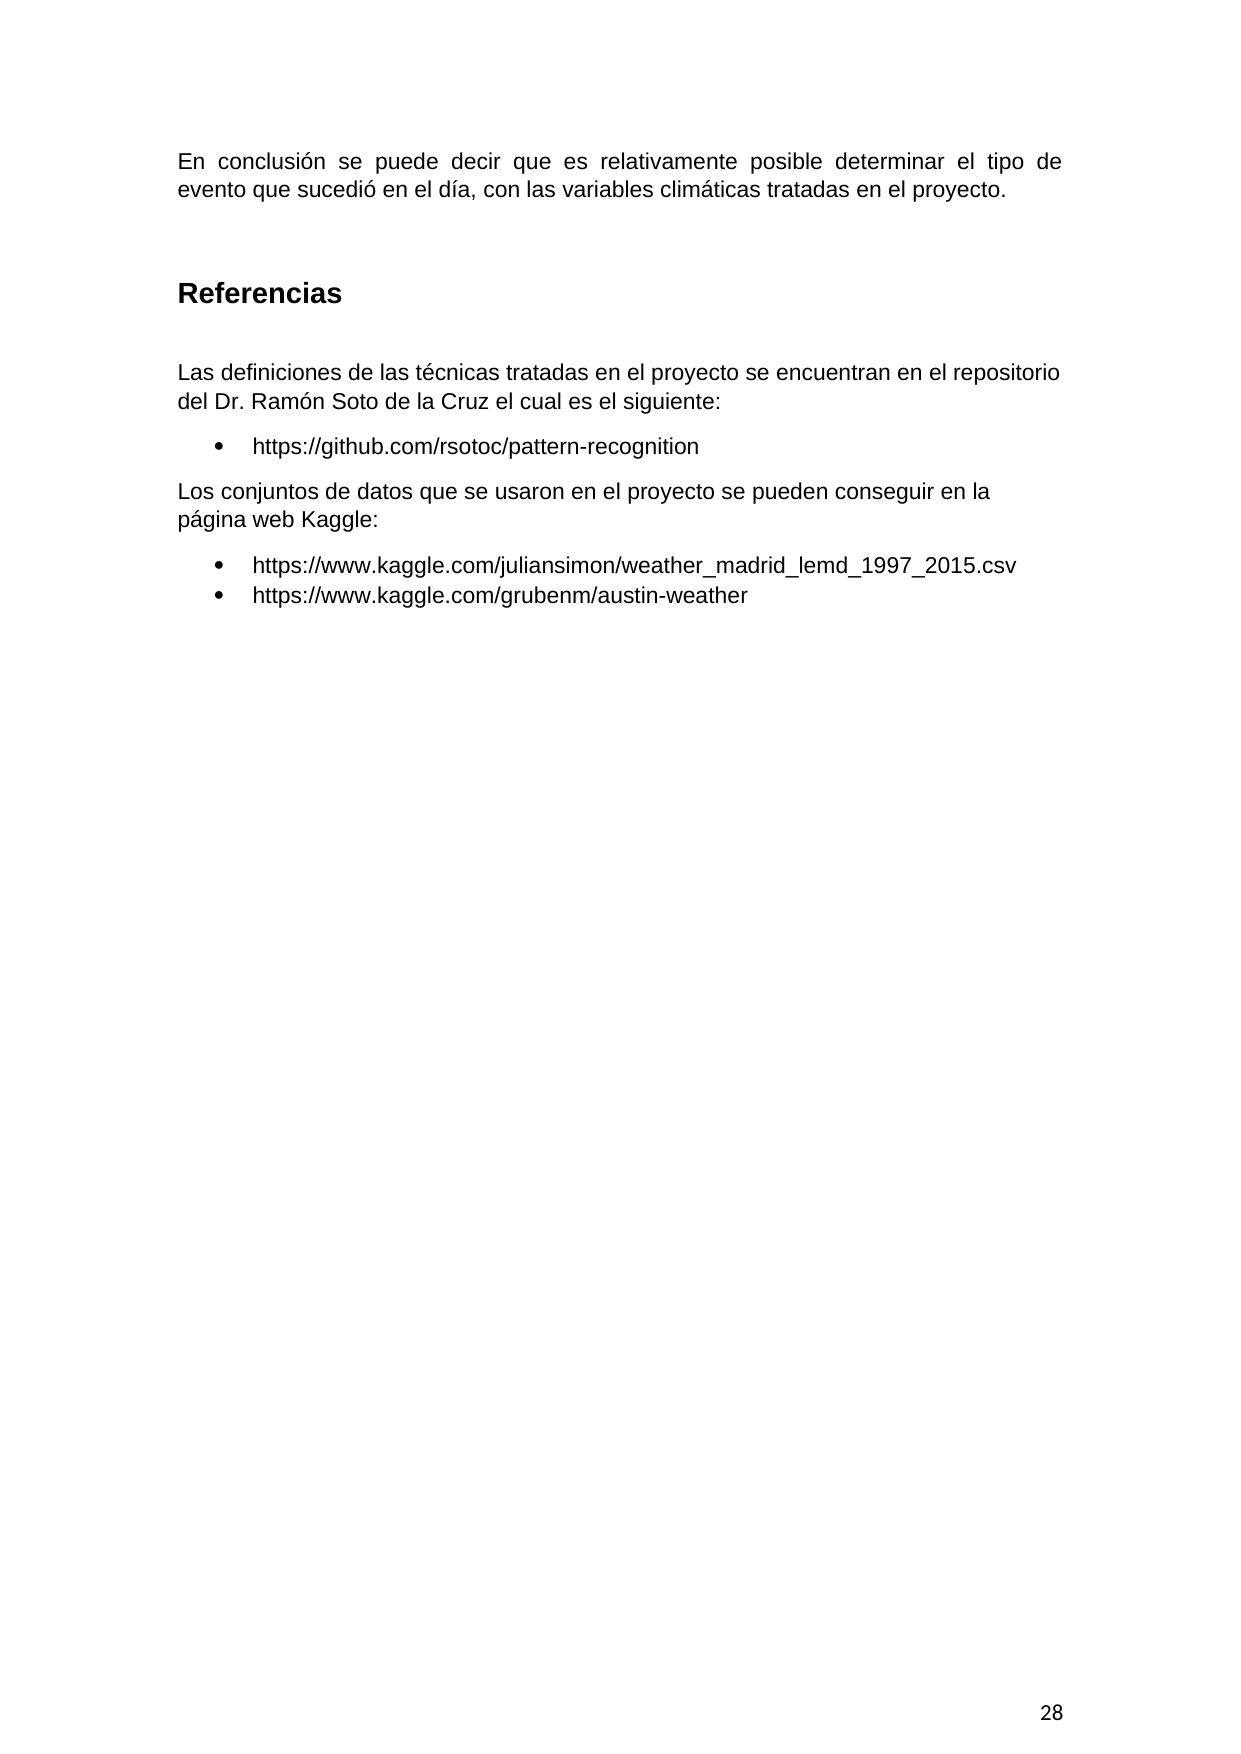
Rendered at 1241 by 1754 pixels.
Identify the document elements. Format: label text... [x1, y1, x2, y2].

text Las definiciones de las técnicas tratadas en el proyecto se encuentran en el repositorio del Dr. Ramón Soto de la Cruz el cual es el siguiente: [177, 359, 1063, 414]
text En conclusión se puede decir que es relativamente posible determinar el tipo de evento que sucedió en el día, con las variables climáticas tratadas en el proyecto. [177, 148, 1063, 202]
text Los conjuntos de datos que se usaron en el proyecto se pueden conseguir en la página web Kaggle: [177, 478, 1063, 533]
list https://www.kaggle.com/grubenm/austin-weather [215, 582, 1063, 608]
subtitle Referencias [177, 276, 1063, 310]
list https://www.kaggle.com/juliansimon/weather_madrid_lemd_1997_2015.csv [215, 552, 1063, 578]
list https://github.com/rsotoc/pattern-recognition [215, 433, 1063, 459]
